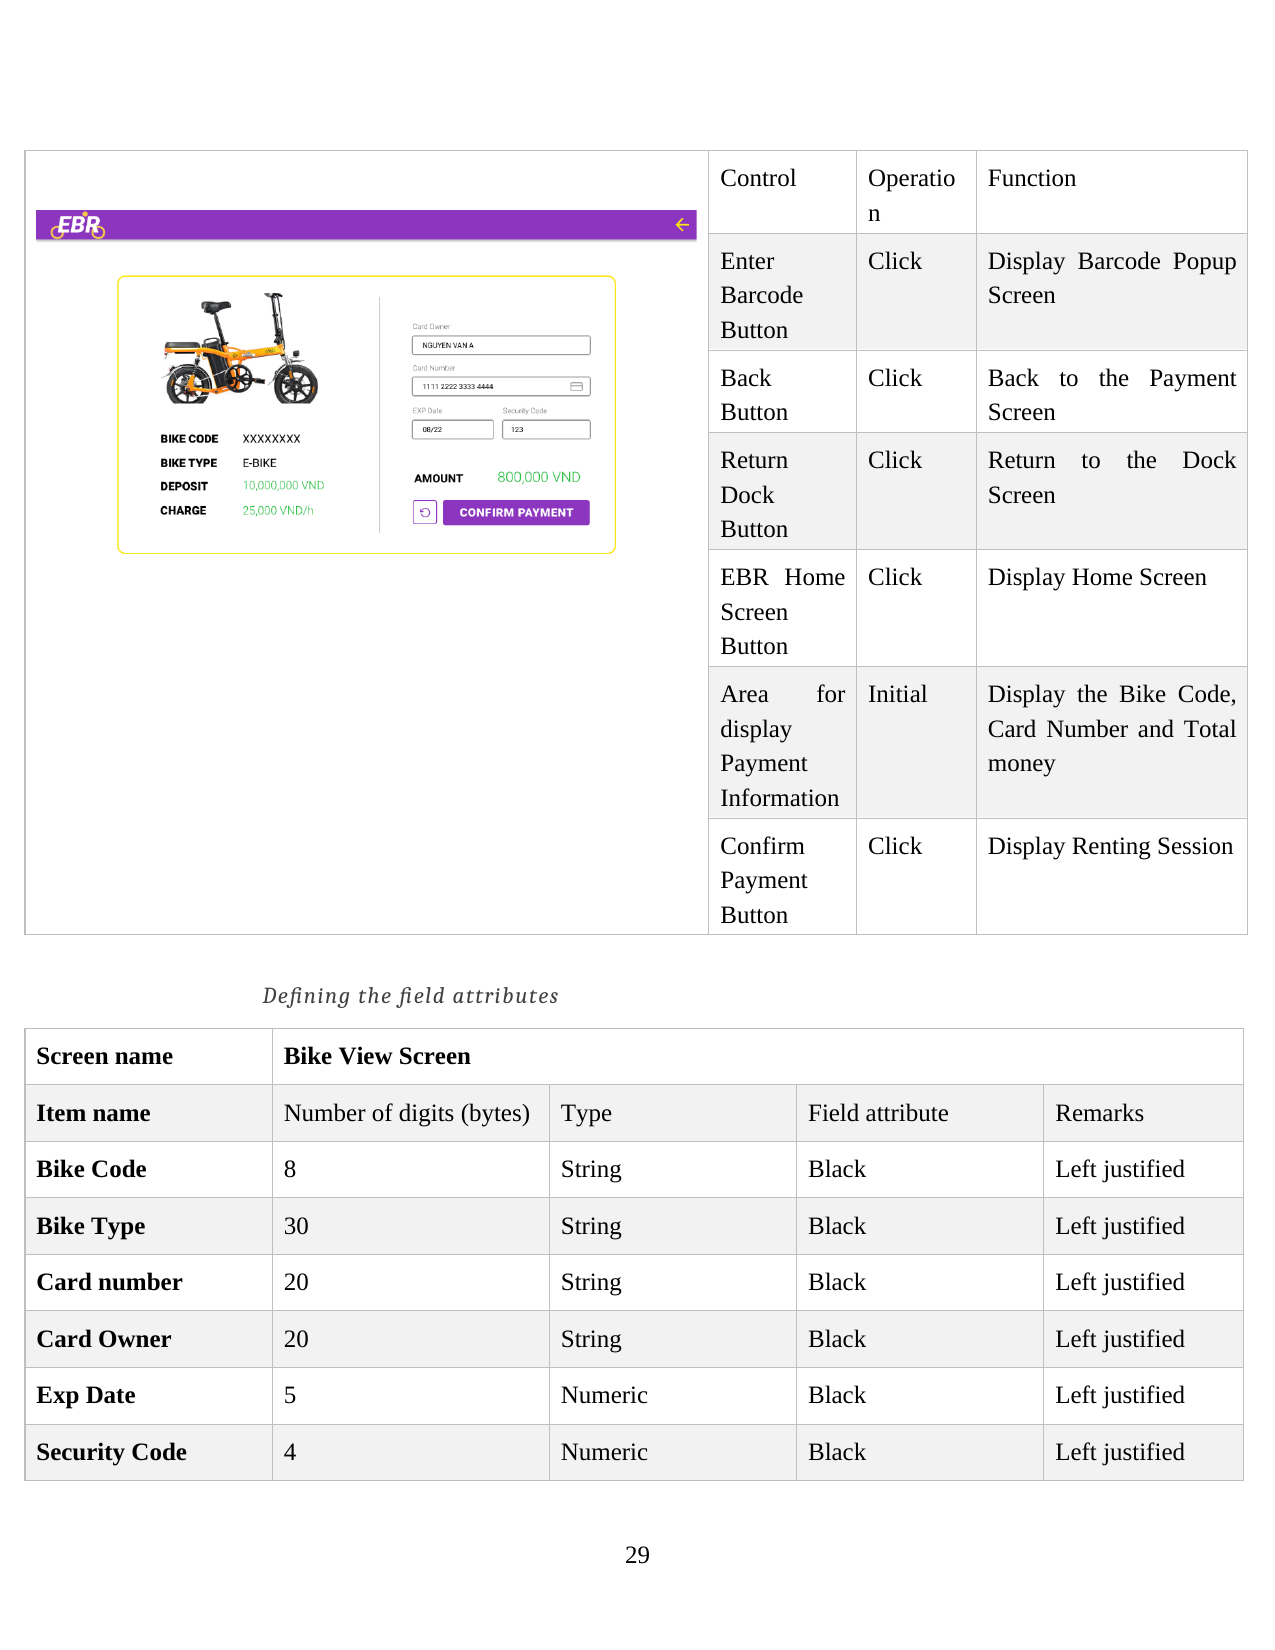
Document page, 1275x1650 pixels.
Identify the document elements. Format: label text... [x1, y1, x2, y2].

table_cell Control [709, 151, 856, 232]
table_cell Click [857, 819, 976, 934]
table_cell Numeric [550, 1368, 796, 1423]
table_cell Return Dock Button [709, 433, 856, 549]
table_cell Black [797, 1255, 1043, 1310]
subtitle Defining the field attributes [187, 982, 1087, 1009]
table_cell 5 [273, 1368, 549, 1423]
table_cell Left justified [1044, 1198, 1243, 1254]
table_cell Bike Code [26, 1142, 272, 1197]
table_cell Left justified [1044, 1425, 1243, 1480]
table_cell String [550, 1255, 796, 1310]
table_cell Display Renting Session [977, 819, 1247, 934]
table_cell Bike Type [26, 1198, 272, 1254]
table_cell Initial [857, 667, 976, 817]
table_cell Display the Bike Code, Card Number and Total money [977, 667, 1247, 817]
table_cell Click [857, 550, 976, 666]
table_cell Left justified [1044, 1255, 1243, 1310]
table_cell 30 [273, 1198, 549, 1254]
table_cell Type [550, 1085, 796, 1141]
table_cell Left justified [1044, 1368, 1243, 1423]
table_cell String [550, 1142, 796, 1197]
table_cell Return to the Dock Screen [977, 433, 1247, 549]
table_cell Click [857, 234, 976, 349]
table_cell Left justified [1044, 1142, 1243, 1197]
table_cell 20 [273, 1255, 549, 1310]
table_cell Item name [26, 1085, 272, 1141]
table_cell Black [797, 1425, 1043, 1480]
table_cell Click [857, 351, 976, 432]
table_cell Exp Date [26, 1368, 272, 1423]
table_cell Black [797, 1142, 1043, 1197]
table_cell 4 [273, 1425, 549, 1480]
table_cell Card Owner [26, 1311, 272, 1367]
table_cell Enter Barcode Button [709, 234, 856, 349]
table_cell Numeric [550, 1425, 796, 1480]
table_cell Back Button [709, 351, 856, 432]
table_cell String [550, 1198, 796, 1254]
table_cell Black [797, 1368, 1043, 1423]
table_cell Confirm Payment Button [709, 819, 856, 934]
table_cell Display Home Screen [977, 550, 1247, 666]
table_cell [26, 151, 708, 934]
table_cell Black [797, 1311, 1043, 1367]
table_header Bike View Screen [273, 1029, 1243, 1084]
table_cell Operation [857, 151, 976, 232]
table_cell Display Barcode Popup Screen [977, 234, 1247, 349]
table_cell Black [797, 1198, 1043, 1254]
table_cell String [550, 1311, 796, 1367]
table_cell EBR Home Screen Button [709, 550, 856, 666]
picture [36, 210, 697, 582]
table_cell Field attribute [797, 1085, 1043, 1141]
table_cell Left justified [1044, 1311, 1243, 1367]
table_cell Security Code [26, 1425, 272, 1480]
table_cell 20 [273, 1311, 549, 1367]
table_cell Area for display Payment Information [709, 667, 856, 817]
table_header Screen name [26, 1029, 272, 1084]
table_cell Card number [26, 1255, 272, 1310]
table_cell Number of digits (bytes) [273, 1085, 549, 1141]
table_cell Back to the Payment Screen [977, 351, 1247, 432]
table_cell Function [977, 151, 1247, 232]
table_cell Remarks [1044, 1085, 1243, 1141]
table_cell Click [857, 433, 976, 549]
table_cell 8 [273, 1142, 549, 1197]
